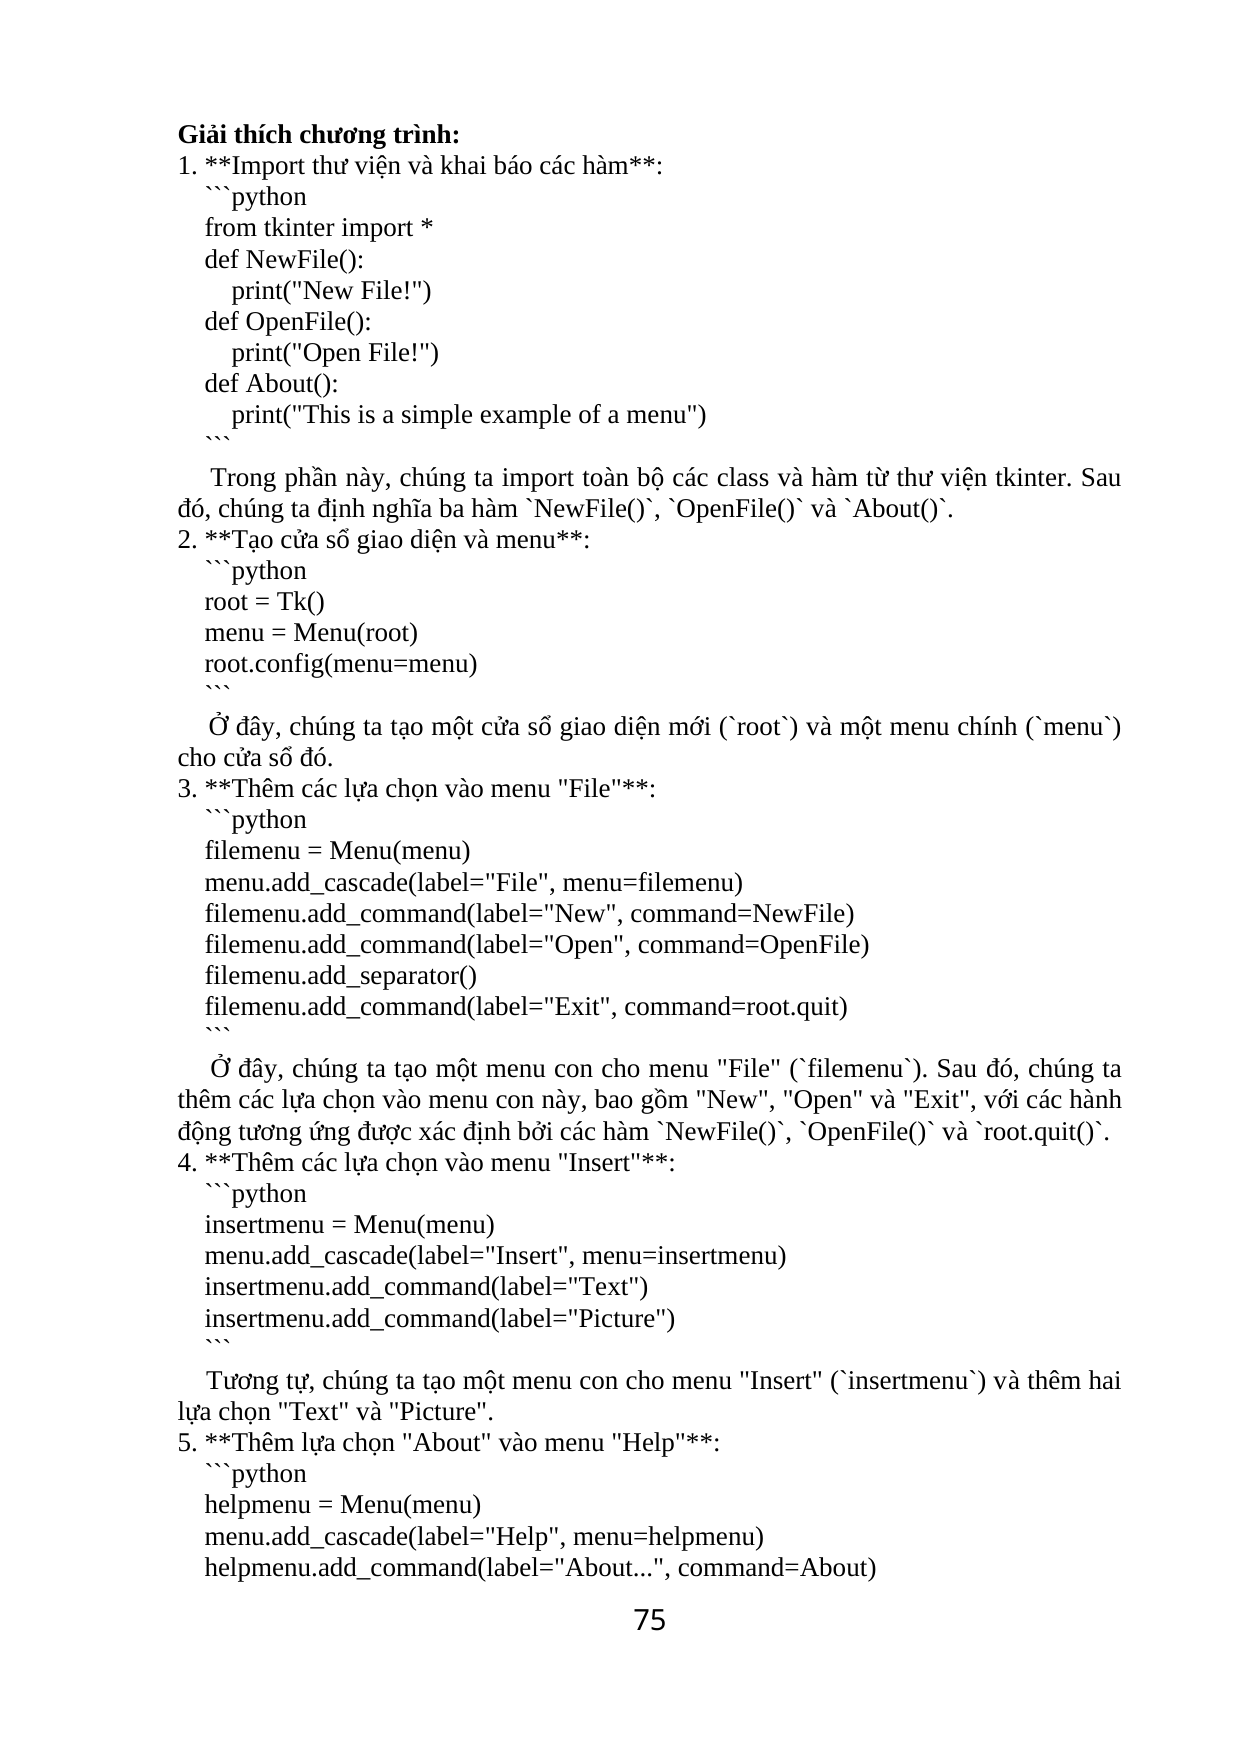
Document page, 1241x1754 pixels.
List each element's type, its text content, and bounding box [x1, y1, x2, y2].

text insertmenu.add_command(label="Text") [177, 1271, 1122, 1302]
text 3. **Thêm các lựa chọn vào menu "File"**: [177, 772, 1122, 803]
text menu.add_cascade(label="File", menu=filemenu) [177, 866, 1122, 897]
text helpmenu.add_command(label="About...", command=About) [177, 1551, 1122, 1582]
text menu.add_cascade(label="Insert", menu=insertmenu) [177, 1239, 1122, 1271]
text def About(): [177, 367, 1122, 398]
text Giải thích chương trình: [177, 118, 1122, 149]
text menu = Menu(root) [177, 616, 1122, 648]
text ``` [177, 429, 1122, 461]
text root.config(menu=menu) [177, 648, 1122, 679]
text insertmenu = Menu(menu) [177, 1208, 1122, 1239]
text helpmenu = Menu(menu) [177, 1488, 1122, 1520]
text filemenu.add_command(label="Open", command=OpenFile) [177, 928, 1122, 959]
text ```python [177, 1177, 1122, 1208]
text Ở đây, chúng ta tạo một cửa sổ giao diện mới (`root`) và một menu chính (`menu`) cho cửa sổ đó. [177, 710, 1122, 772]
text insertmenu.add_command(label="Picture") [177, 1302, 1122, 1333]
text menu.add_cascade(label="Help", menu=helpmenu) [177, 1520, 1122, 1551]
text root = Tk() [177, 585, 1122, 616]
text Trong phần này, chúng ta import toàn bộ các class và hàm từ thư viện tkinter. Sau đó, chúng ta định nghĩa ba hàm `NewFile()`, `OpenFile()` và `About()`. [177, 461, 1122, 523]
text filemenu.add_command(label="Exit", command=root.quit) [177, 990, 1122, 1021]
text ``` [177, 1021, 1122, 1052]
text ``` [177, 1333, 1122, 1364]
text filemenu = Menu(menu) [177, 834, 1122, 866]
text Tương tự, chúng ta tạo một menu con cho menu "Insert" (`insertmenu`) và thêm hai lựa chọn "Text" và "Picture". [177, 1364, 1122, 1426]
text 4. **Thêm các lựa chọn vào menu "Insert"**: [177, 1146, 1122, 1177]
text def OpenFile(): [177, 305, 1122, 336]
text print("New File!") [177, 274, 1122, 305]
text filemenu.add_command(label="New", command=NewFile) [177, 897, 1122, 928]
text def NewFile(): [177, 243, 1122, 274]
text 5. **Thêm lựa chọn "About" vào menu "Help"**: [177, 1426, 1122, 1457]
text ``` [177, 679, 1122, 710]
text from tkinter import * [177, 212, 1122, 243]
text 1. **Import thư viện và khai báo các hàm**: [177, 149, 1122, 180]
text filemenu.add_separator() [177, 959, 1122, 990]
text ```python [177, 554, 1122, 585]
text Ở đây, chúng ta tạo một menu con cho menu "File" (`filemenu`). Sau đó, chúng ta thêm các lựa chọn vào menu con này, bao gồm "New", "Open" và "Exit", với các hành động tương ứng được xác định bởi các hàm `NewFile()`, `OpenFile()` và `root.quit()`. [177, 1052, 1122, 1146]
text print("Open File!") [177, 336, 1122, 367]
text print("This is a simple example of a menu") [177, 398, 1122, 429]
text ```python [177, 1457, 1122, 1488]
text ```python [177, 803, 1122, 834]
text ```python [177, 180, 1122, 212]
text 2. **Tạo cửa sổ giao diện và menu**: [177, 523, 1122, 554]
